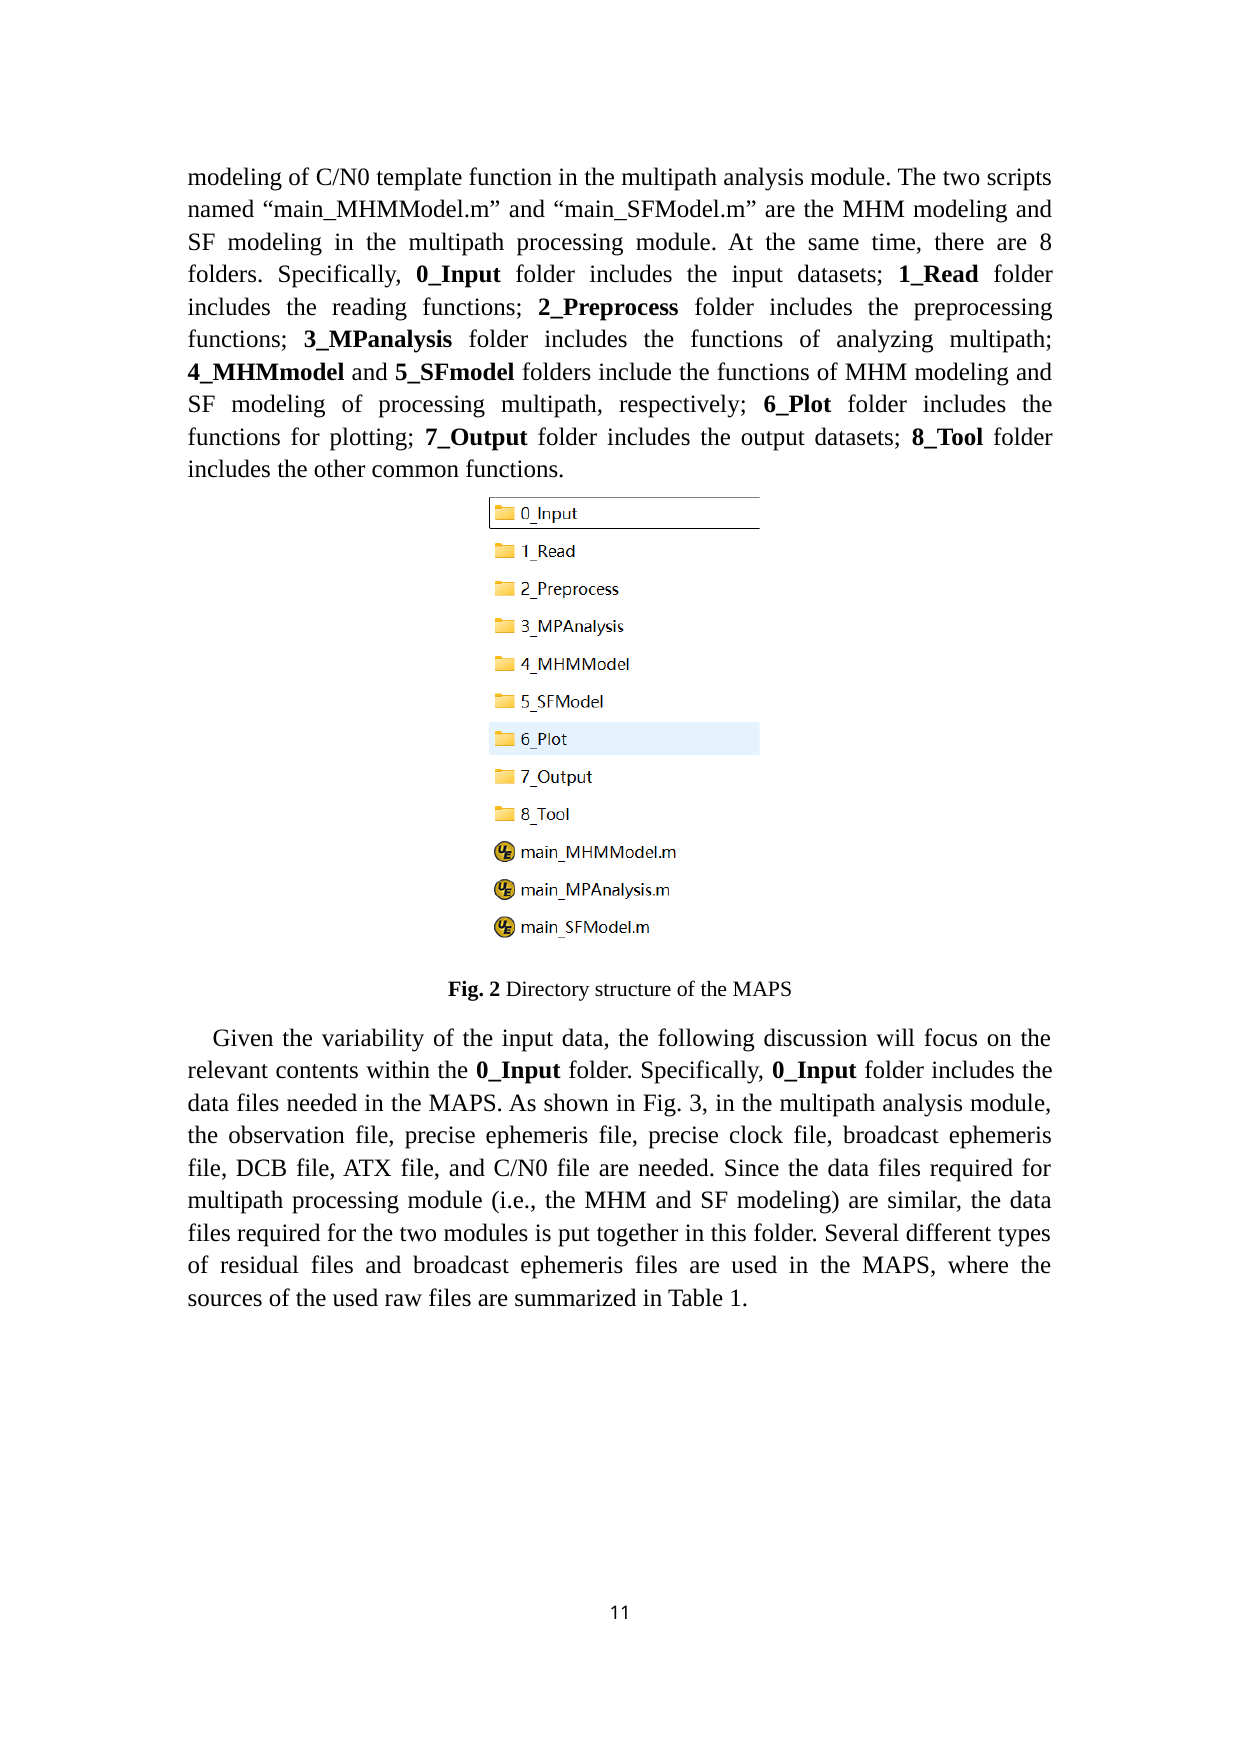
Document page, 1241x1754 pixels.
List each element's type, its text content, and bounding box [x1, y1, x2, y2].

picture [480, 484, 760, 958]
text Given the variability of the input data, the following discussion will focus on the relevant contents within the 0_Input folder. Specifically, 0_Input folder includes the data files needed in the MAPS. As shown in Fig. 3, in the multipath analysis module, the observation file, precise ephemeris file, precise clock file, broadcast ephemeris file, DCB file, ATX file, and C/N0 file are needed. Since the data files required for multipath processing module (i.e., the MHM and SF modeling) are similar, the data files required for the two modules is put together in this folder. Several different types of residual files and broadcast ephemeris files are used in the MAPS, where the sources of the used raw files are summarized in Table 1. [187, 1021, 1053, 1313]
text Fig. 2 Directory structure of the MAPS [187, 972, 1053, 1005]
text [187, 160, 1053, 485]
